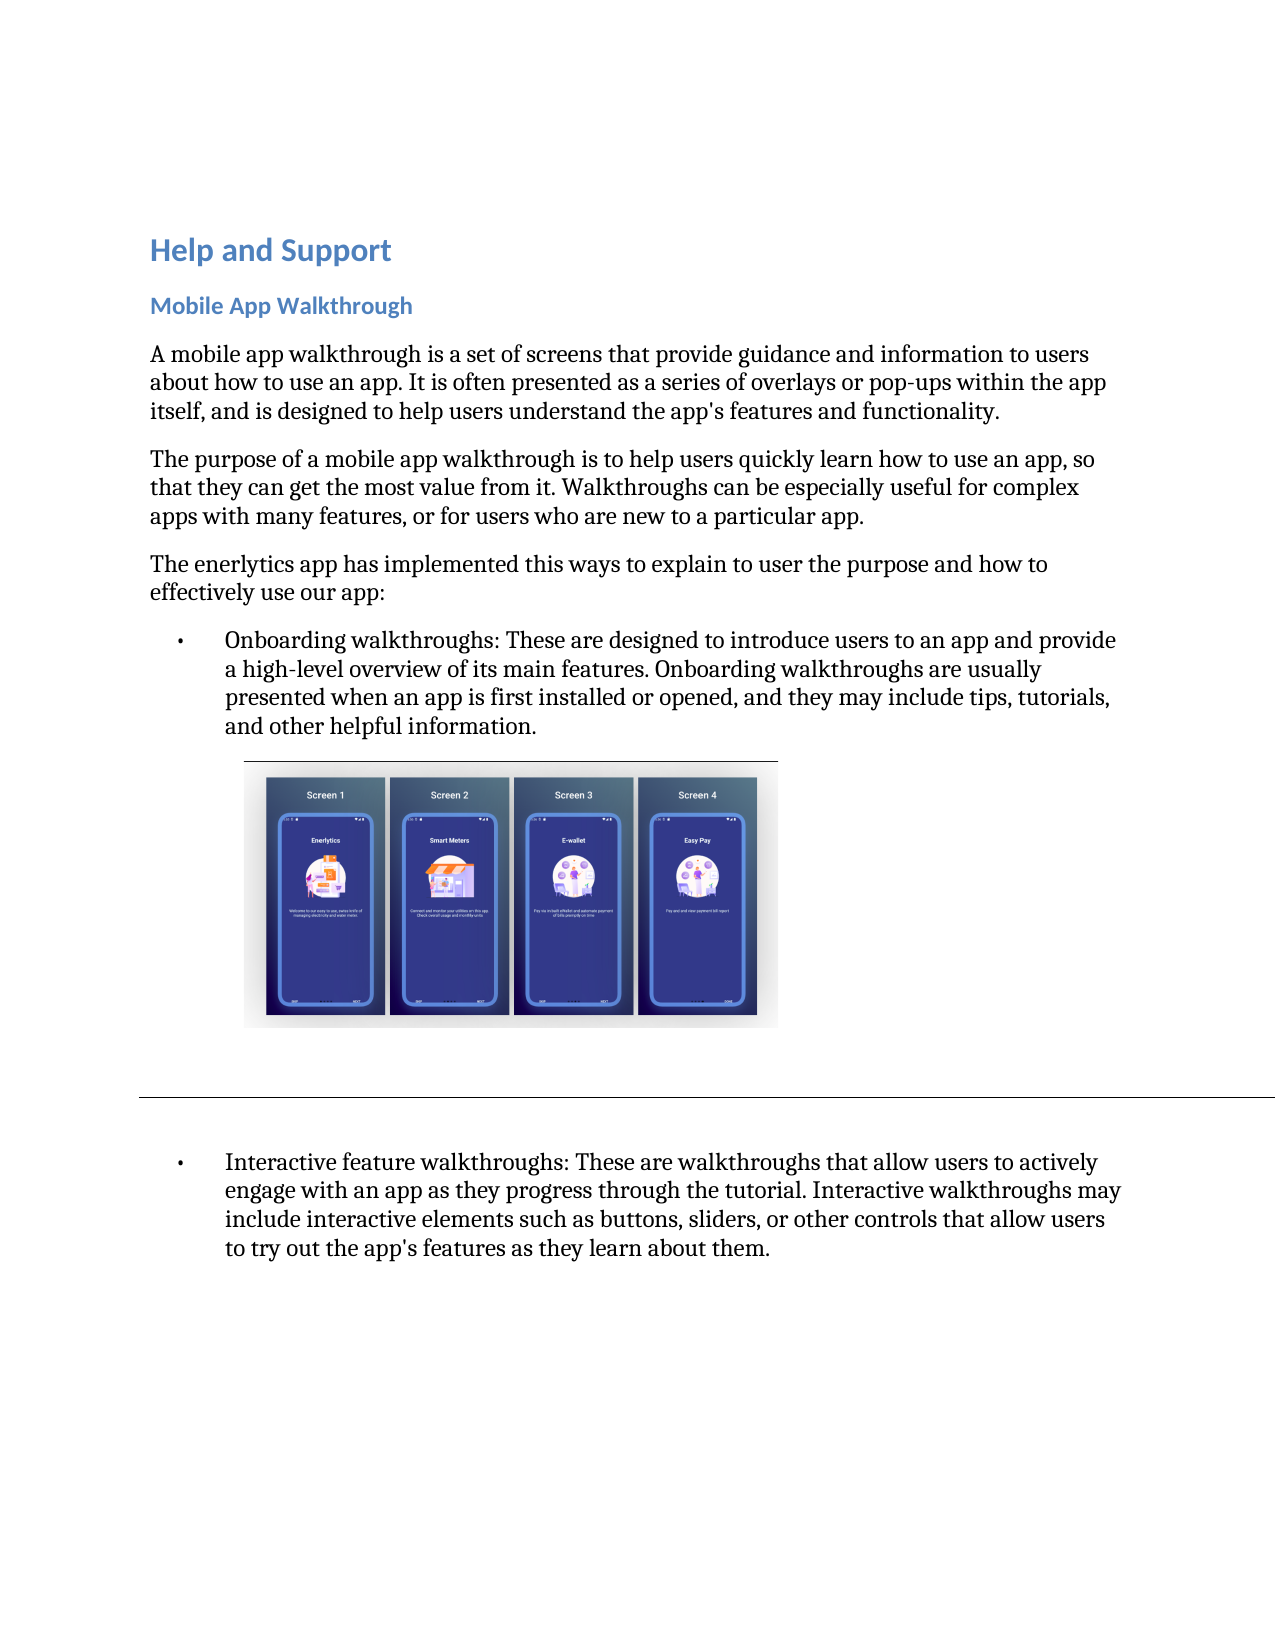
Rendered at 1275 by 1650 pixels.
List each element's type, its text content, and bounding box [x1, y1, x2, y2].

picture [243, 761, 779, 1028]
list Onboarding walkthroughs: These are designed to introduce users to an app and provide a high-level overview of its main features. Onboarding walkthroughs are usually presented when an app is first installed or opened, and they may include tips, tutorials, and other helpful information. [175, 626, 1125, 741]
table_header [139, 762, 1275, 1096]
text The purpose of a mobile app walkthrough is to help users quickly learn how to use an app, so that they can get the most value from it. Walkthroughs can be especially useful for complex apps with many features, or for users who are new to a particular app. [150, 444, 1125, 531]
text The enerlytics app has implemented this ways to explain to user the purpose and how to effectively use our app: [150, 549, 1125, 607]
subtitle Mobile App Walkthrough [150, 290, 1125, 321]
list Interactive feature walkthroughs: These are walkthroughs that allow users to actively engage with an app as they progress through the tutorial. Interactive walkthroughs may include interactive elements such as buttons, sliders, or other controls that allow users to try out the app's features as they learn about them. [175, 1147, 1125, 1262]
text A mobile app walkthrough is a set of screens that provide guidance and information to users about how to use an app. It is often presented as a series of overlays or pop-ups within the app itself, and is designed to help users understand the app's features and functionality. [150, 339, 1125, 426]
subtitle Help and Support [150, 229, 1125, 269]
